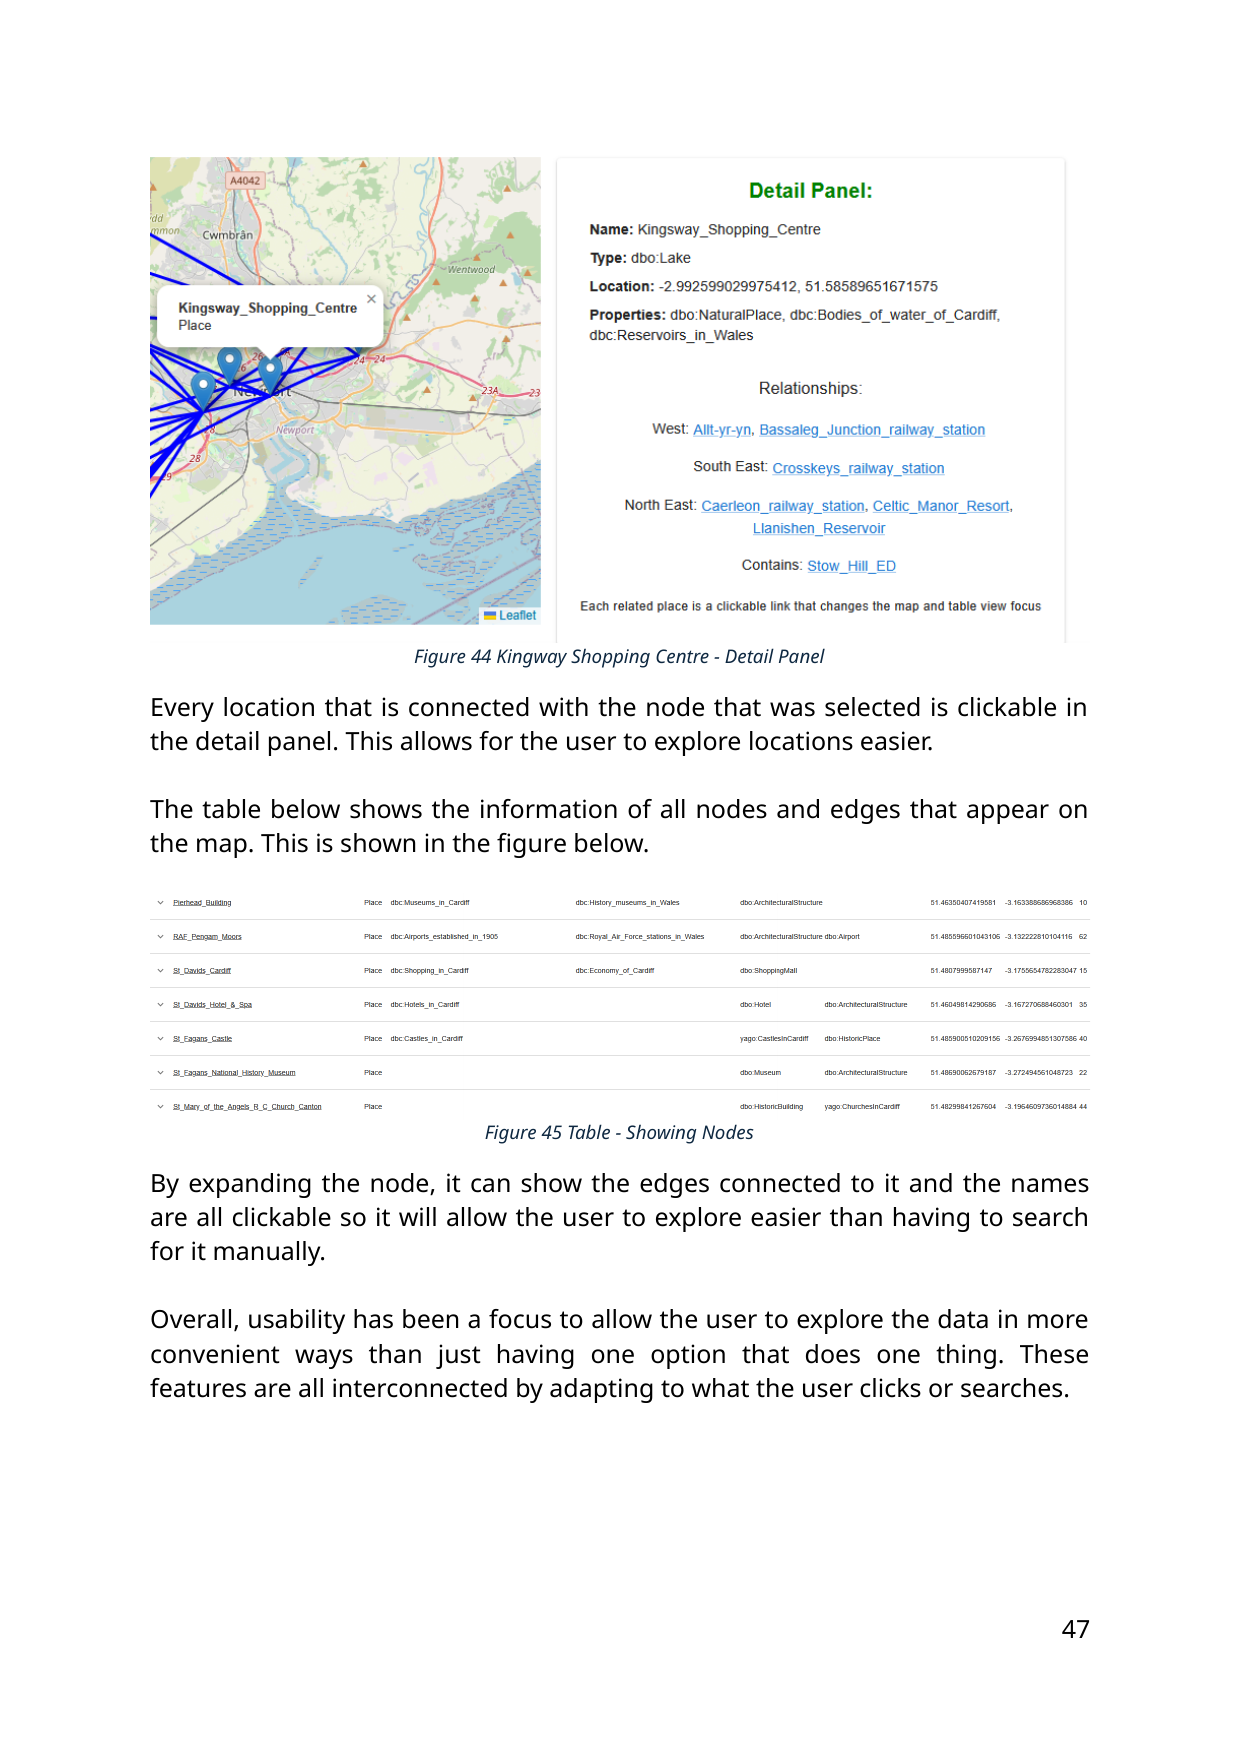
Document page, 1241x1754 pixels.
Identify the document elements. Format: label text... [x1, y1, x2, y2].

text Every location that is connected with the node that was selected is clickable in the detail panel. This allows for the user to explore locations easier. [150, 689, 1090, 757]
text By expanding the node, it can show the edges connected to it and the names are all clickable so it will allow the user to explore easier than having to search for it manually. [150, 1166, 1090, 1268]
text The table below shows the information of all nodes and edges that appear on the map. This is shown in the figure below. [150, 791, 1090, 859]
picture [150, 893, 1091, 1120]
text Overall, usability has been a focus to allow the user to explore the data in more convenient ways than just having one option that does one thing. These features are all interconnected by adapting to what the user clicks or searches. [150, 1302, 1090, 1404]
picture [150, 150, 1091, 643]
